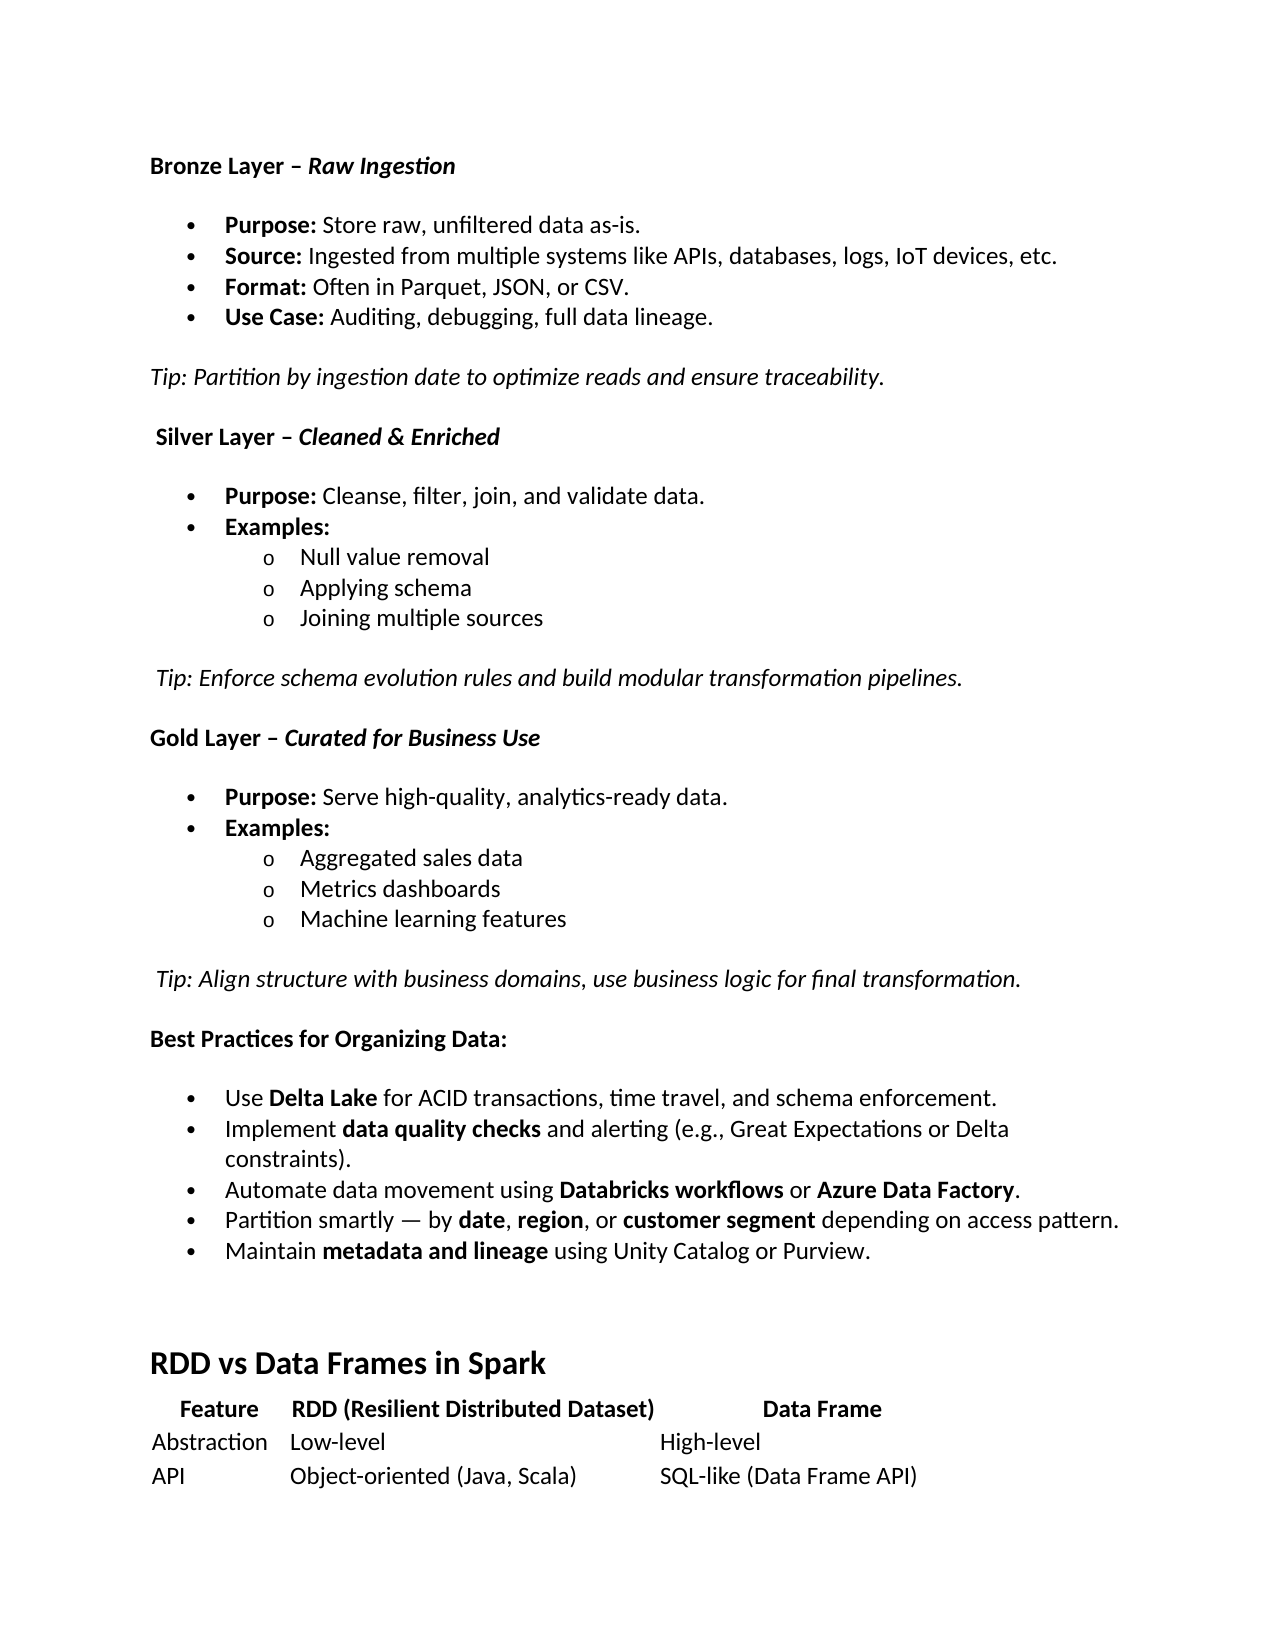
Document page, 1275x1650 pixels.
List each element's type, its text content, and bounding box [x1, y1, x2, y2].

list Purpose: Store raw, unfiltered data as-is. [187, 210, 1125, 240]
table_header Feature [150, 1391, 288, 1425]
table_cell High-level [658, 1425, 986, 1458]
list Examples: [187, 511, 1125, 541]
table_header RDD (Resilient Distributed Dataset) [289, 1391, 658, 1425]
text Tip: Align structure with business domains, use business logic for final transformation. [150, 963, 1125, 994]
text Tip: Partition by ingestion date to optimize reads and ensure traceability. [150, 361, 1125, 391]
text Gold Layer – Curated for Business Use [150, 722, 1125, 752]
list Null value removal [262, 541, 1125, 572]
list Partition smartly — by date, region, or customer segment depending on access pattern. [187, 1205, 1125, 1235]
list Source: Ingested from multiple systems like APIs, databases, logs, IoT devices, etc. [187, 240, 1125, 271]
list Purpose: Cleanse, filter, join, and validate data. [187, 480, 1125, 511]
list Applying schema [262, 572, 1125, 602]
table_cell API [150, 1459, 288, 1492]
text Bronze Layer – Raw Ingestion [150, 150, 1125, 181]
list Purpose: Serve high-quality, analytics-ready data. [187, 781, 1125, 812]
table_cell Object-oriented (Java, Scala) [289, 1459, 658, 1492]
table_header Data Frame [658, 1391, 986, 1425]
list Examples: [187, 812, 1125, 842]
list Joining multiple sources [262, 602, 1125, 633]
list Use Case: Auditing, debugging, full data lineage. [187, 301, 1125, 332]
text Best Practices for Organizing Data: [150, 1023, 1125, 1053]
list Format: Often in Parquet, JSON, or CSV. [187, 271, 1125, 301]
table_cell Abstraction [150, 1425, 288, 1458]
text Silver Layer – Cleaned & Enriched [150, 421, 1125, 451]
list Automate data movement using Databricks workflows or Azure Data Factory. [187, 1174, 1125, 1205]
list Maintain metadata and lineage using Unity Catalog or Purview. [187, 1235, 1125, 1266]
list Metrics dashboards [262, 873, 1125, 903]
list Machine learning features [262, 903, 1125, 934]
table_cell SQL-like (Data Frame API) [658, 1459, 986, 1492]
list Use Delta Lake for ACID transactions, time travel, and schema enforcement. [187, 1083, 1125, 1113]
table_cell Low-level [289, 1425, 658, 1458]
subtitle RDD vs Data Frames in Spark [150, 1342, 1125, 1383]
list Aggregated sales data [262, 842, 1125, 873]
text Tip: Enforce schema evolution rules and build modular transformation pipelines. [150, 662, 1125, 693]
list Implement data quality checks and alerting (e.g., Great Expectations or Delta constraints). [187, 1113, 1125, 1174]
